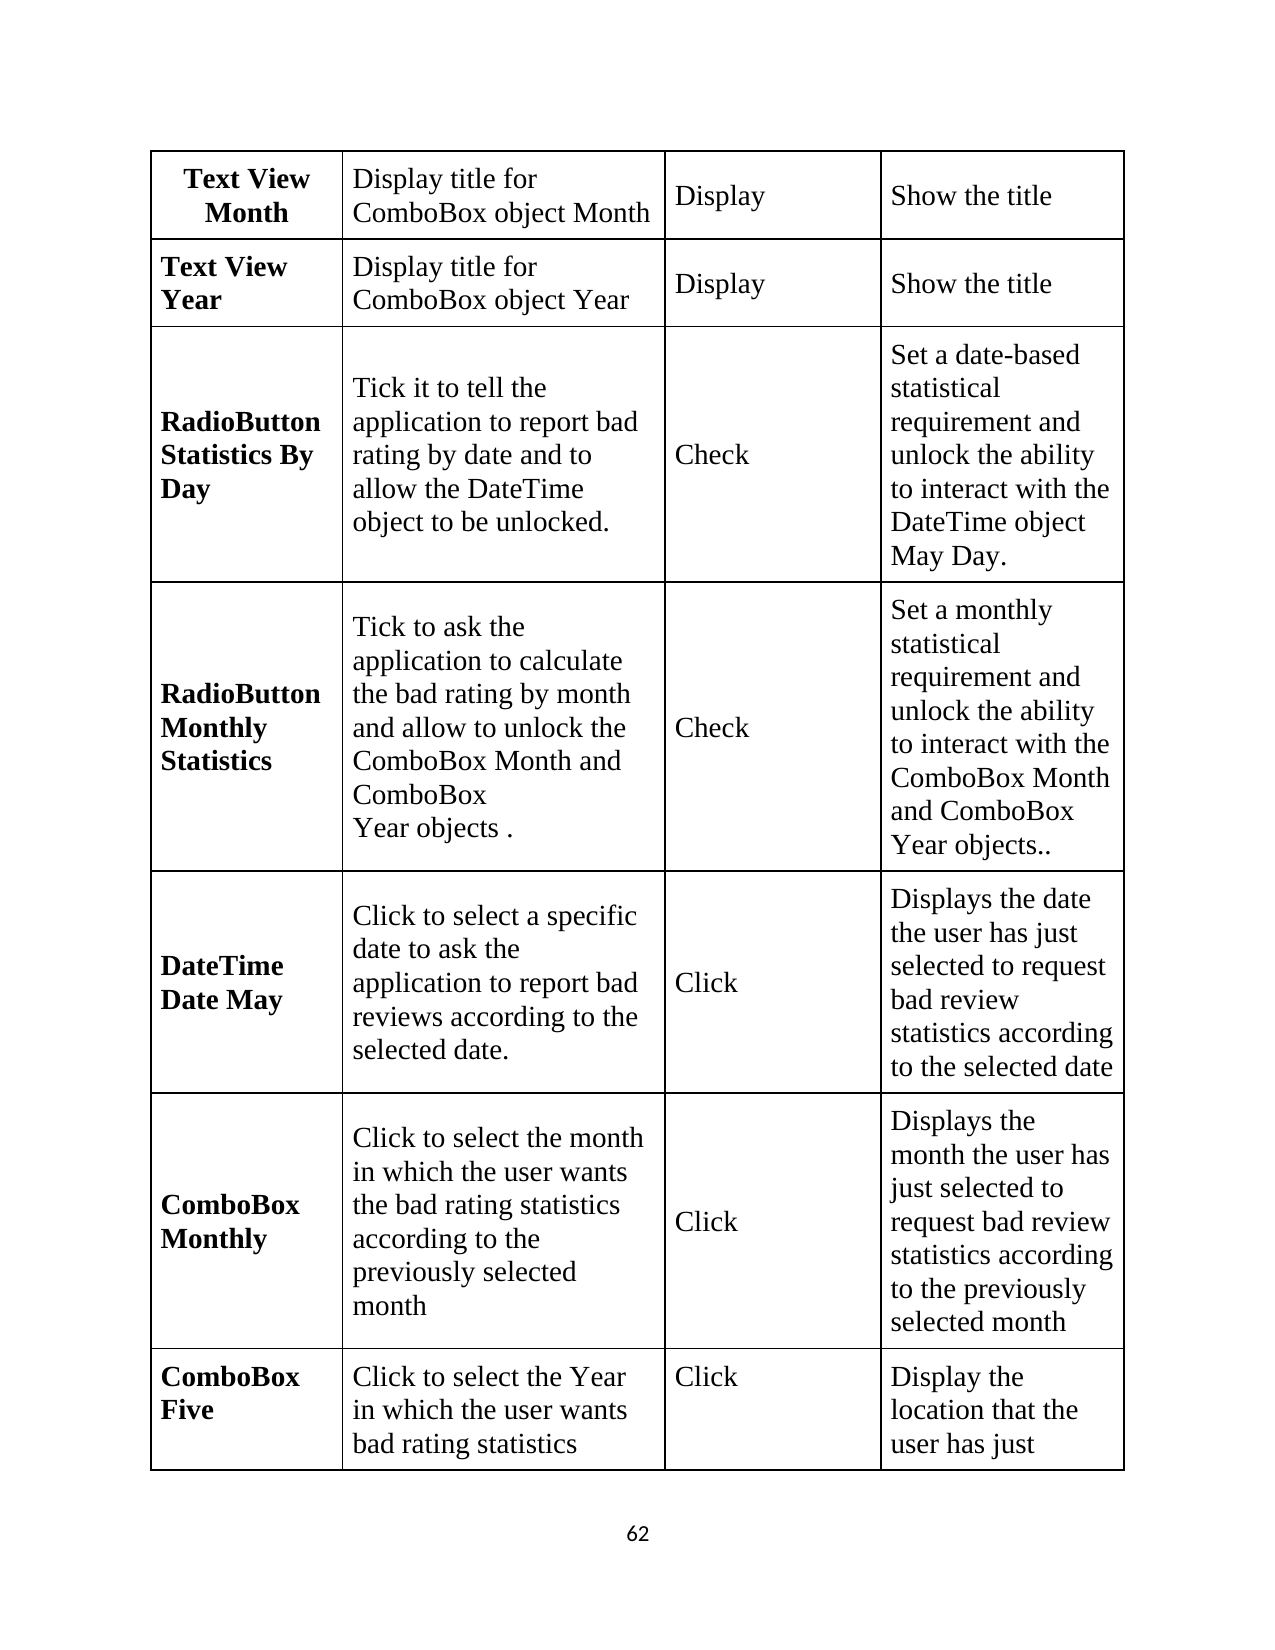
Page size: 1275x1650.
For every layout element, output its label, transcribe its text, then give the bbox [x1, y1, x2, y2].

table_cell ComboBox Five [152, 1349, 342, 1469]
table_cell ComboBox Monthly [152, 1094, 342, 1348]
table_cell DateTime Date May [152, 872, 342, 1092]
table_cell Show the title [882, 240, 1123, 326]
table_cell Check [666, 583, 880, 870]
table_cell Show the title [882, 152, 1123, 238]
table_cell RadioButton Monthly Statistics [152, 583, 342, 870]
table_cell Display title for ComboBox object Year [343, 240, 664, 326]
table_cell Tick ​​it to tell the application to report bad rating by date and to allow the DateTime object to be unlocked. [343, 327, 664, 581]
table_cell Click [666, 1349, 880, 1469]
table_cell Click to select a specific date to ask the application to report bad reviews according to the selected date. [343, 872, 664, 1092]
table_cell Text View Month [152, 152, 342, 238]
table_cell Set a monthly statistical requirement and unlock the ability to interact with the ComboBox Month and ComboBox Year objects.. [882, 583, 1123, 870]
table_cell Display [666, 152, 880, 238]
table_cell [343, 1349, 664, 1469]
table_cell Displays the month the user has just selected to request bad review statistics according to the previously selected month [882, 1094, 1123, 1348]
table_cell Display title for ComboBox object Month [343, 152, 664, 238]
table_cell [882, 1349, 1123, 1469]
table_cell Click to select the month in which the user wants the bad rating statistics according to the previously selected month [343, 1094, 664, 1348]
table_cell Click [666, 1094, 880, 1348]
table_cell Click [666, 872, 880, 1092]
table_cell Text View Year [152, 240, 342, 326]
table_cell RadioButton Statistics By Day [152, 327, 342, 581]
table_cell Tick ​​to ask the application to calculate the bad rating by month and allow to unlock the ComboBox Month and ComboBox Year objects . [343, 583, 664, 870]
table_cell Set a date-based statistical requirement and unlock the ability to interact with the DateTime object May Day. [882, 327, 1123, 581]
table_cell Display [666, 240, 880, 326]
table_cell Displays the date the user has just selected to request bad review statistics according to the selected date [882, 872, 1123, 1092]
table_cell Check [666, 327, 880, 581]
